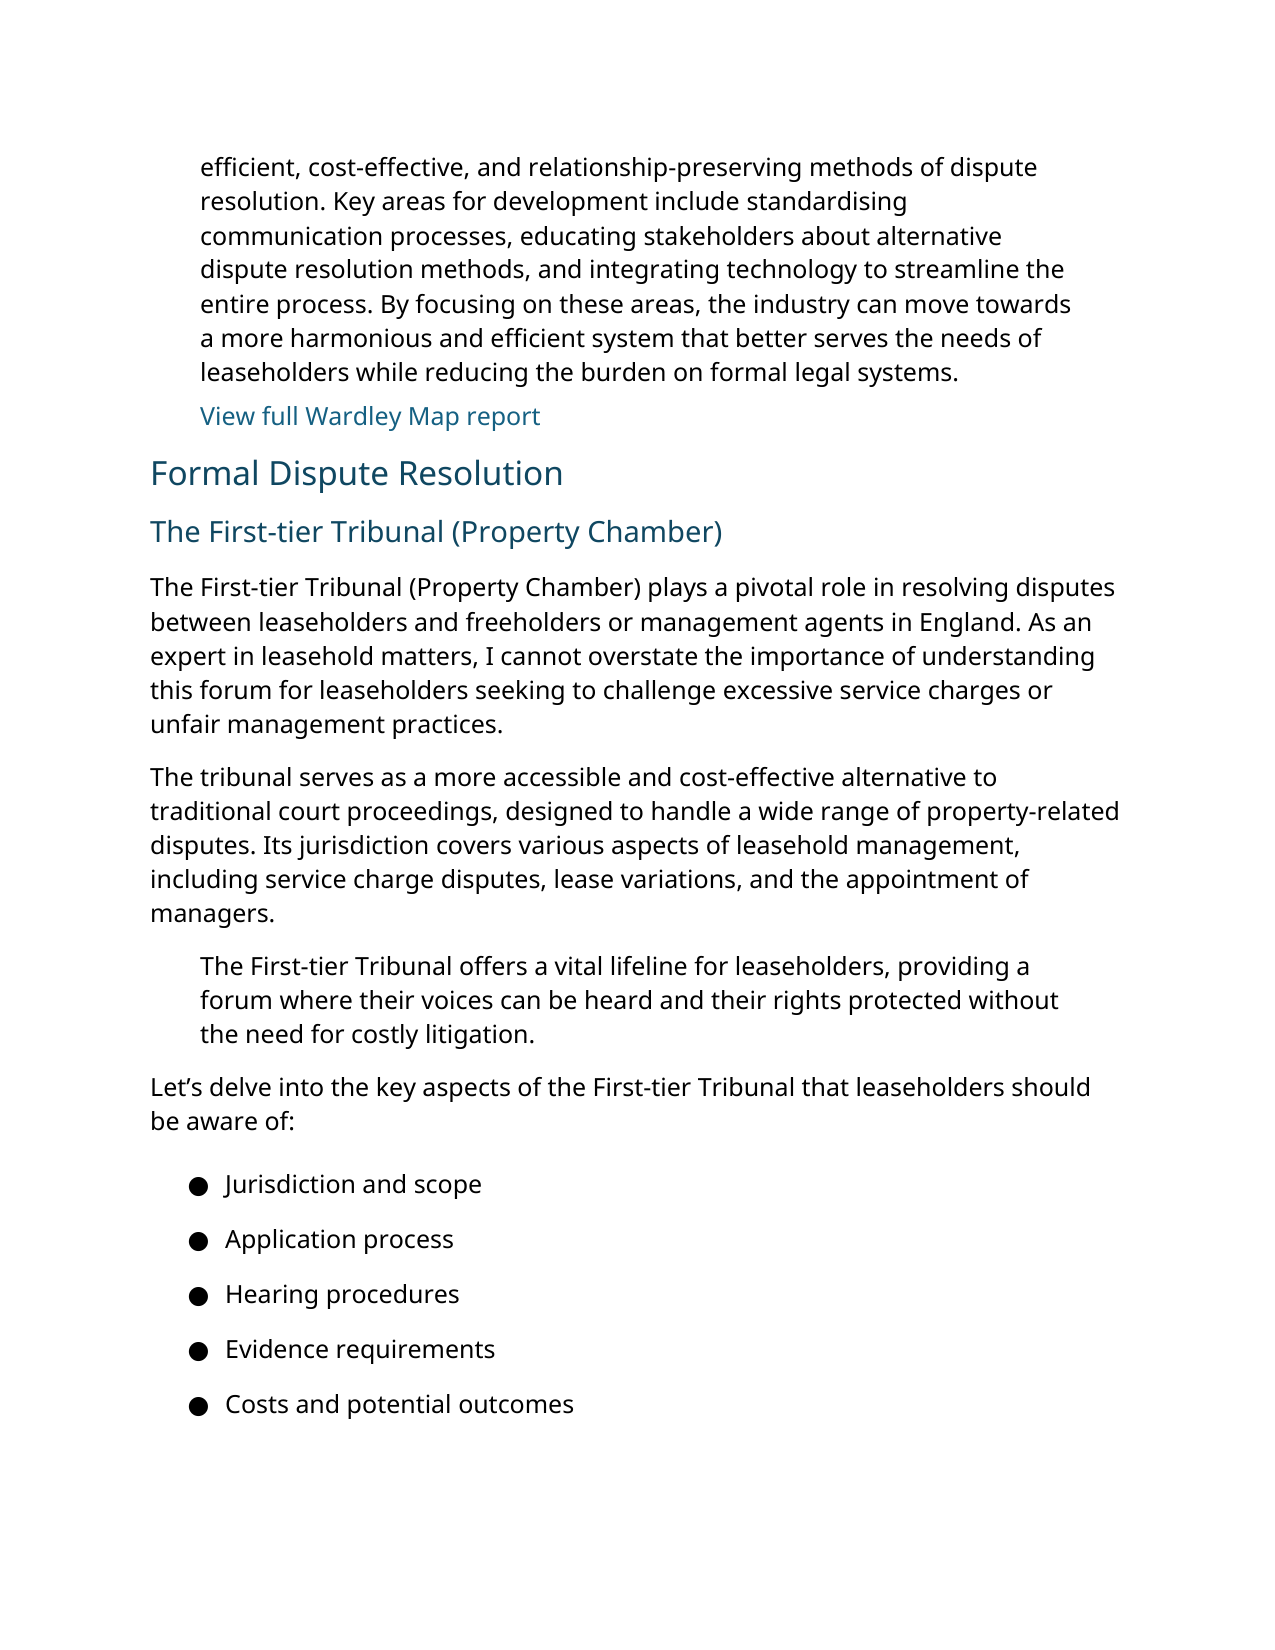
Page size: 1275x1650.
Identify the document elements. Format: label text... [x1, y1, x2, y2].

list Evidence requirements [187, 1321, 1125, 1372]
list Jurisdiction and scope [187, 1156, 1125, 1207]
subtitle Formal Dispute Resolution [150, 449, 1125, 495]
list Hearing procedures [187, 1266, 1125, 1317]
list Application process [187, 1211, 1125, 1262]
text View full Wardley Map report [200, 399, 1075, 433]
list Costs and potential outcomes [187, 1376, 1125, 1427]
subtitle The First-tier Tribunal (Property Chamber) [150, 512, 1125, 551]
text The tribunal serves as a more accessible and cost-effective alternative to traditional court proceedings, designed to handle a wide range of property-related disputes. Its jurisdiction covers various aspects of leasehold management, including service charge disputes, lease variations, and the appointment of managers. [150, 759, 1125, 929]
text The First-tier Tribunal offers a vital lifeline for leaseholders, providing a forum where their voices can be heard and their rights protected without the need for costly litigation. [200, 948, 1075, 1050]
text The First-tier Tribunal (Property Chamber) plays a pivotal role in resolving disputes between leaseholders and freeholders or management agents in England. As an expert in leasehold matters, I cannot overstate the importance of understanding this forum for leaseholders seeking to challenge excessive service charges or unfair management practices. [150, 570, 1125, 740]
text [200, 150, 1075, 388]
text Let’s delve into the key aspects of the First-tier Tribunal that leaseholders should be aware of: [150, 1069, 1125, 1137]
